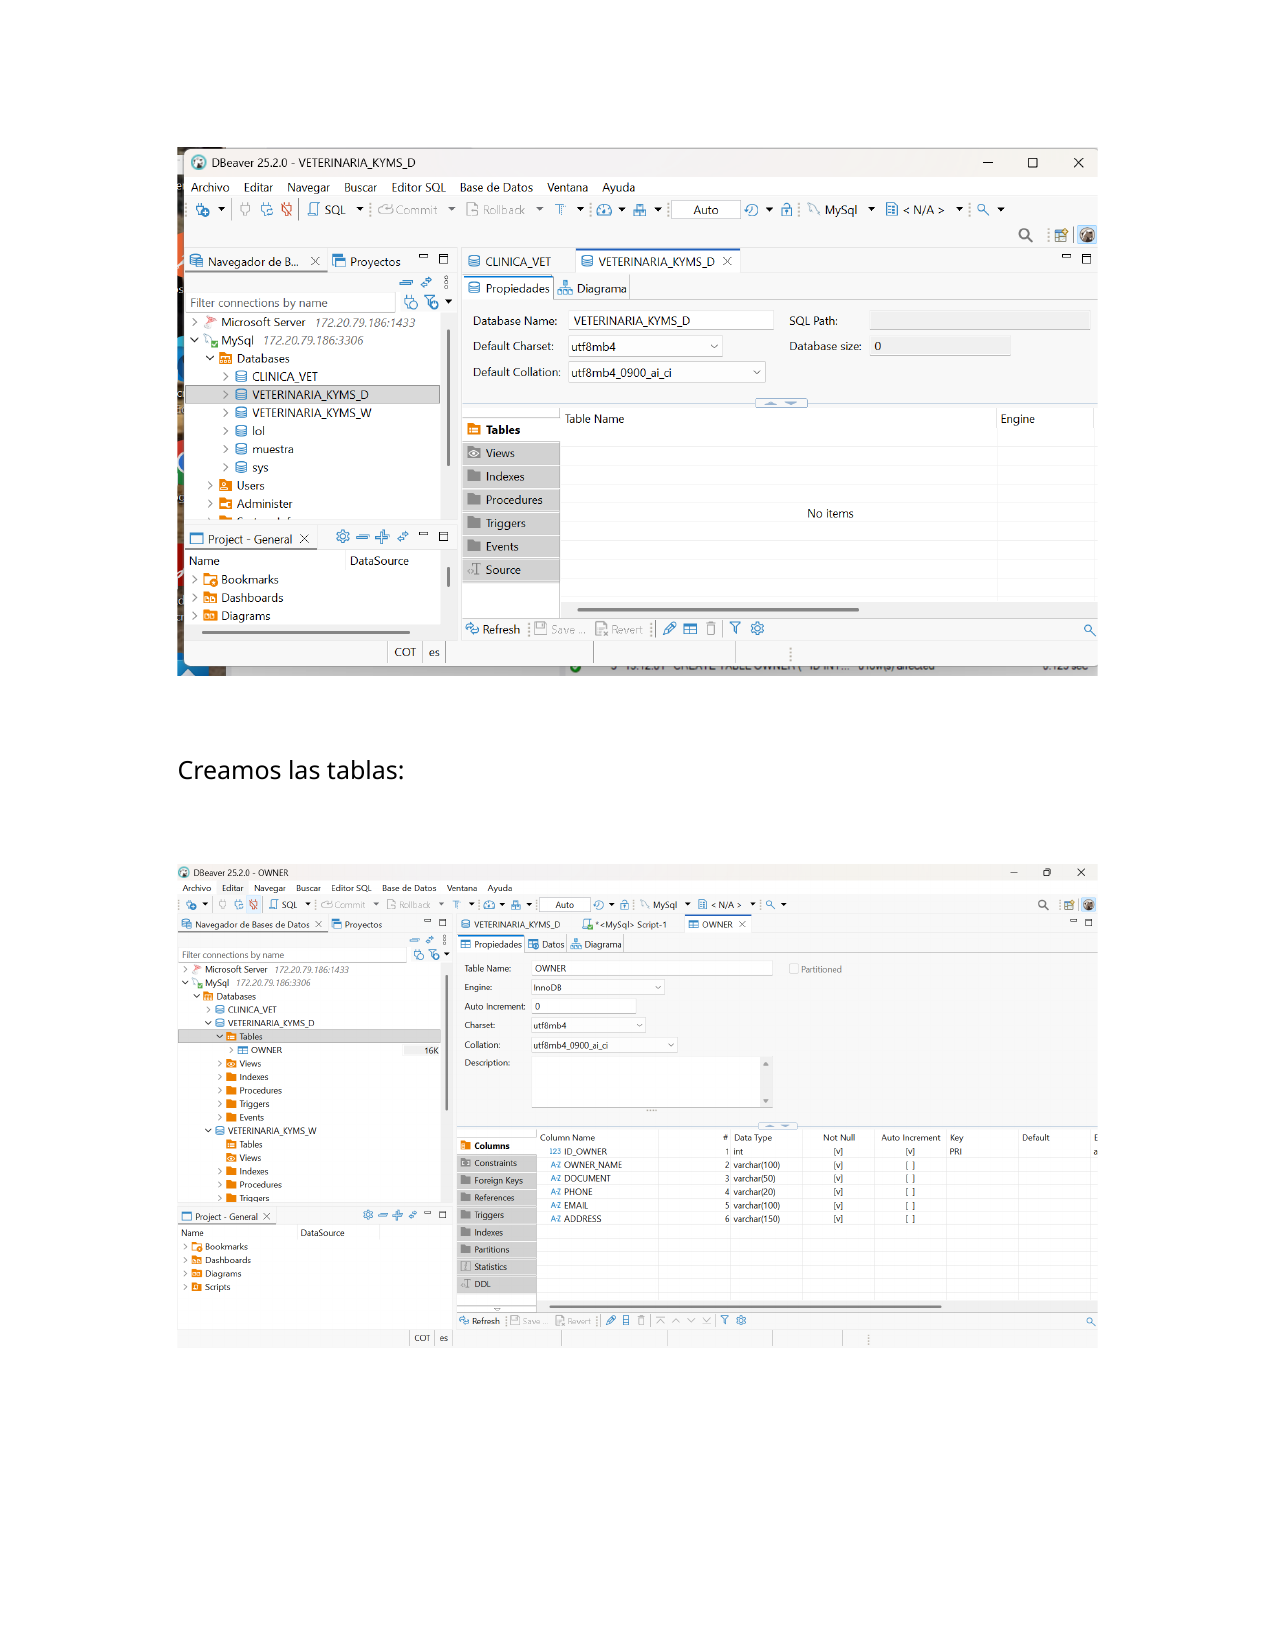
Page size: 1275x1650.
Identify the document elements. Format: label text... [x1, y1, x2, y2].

picture [177, 147, 1098, 676]
text Creamos las tablas: [177, 753, 1098, 787]
picture [177, 864, 1098, 1348]
